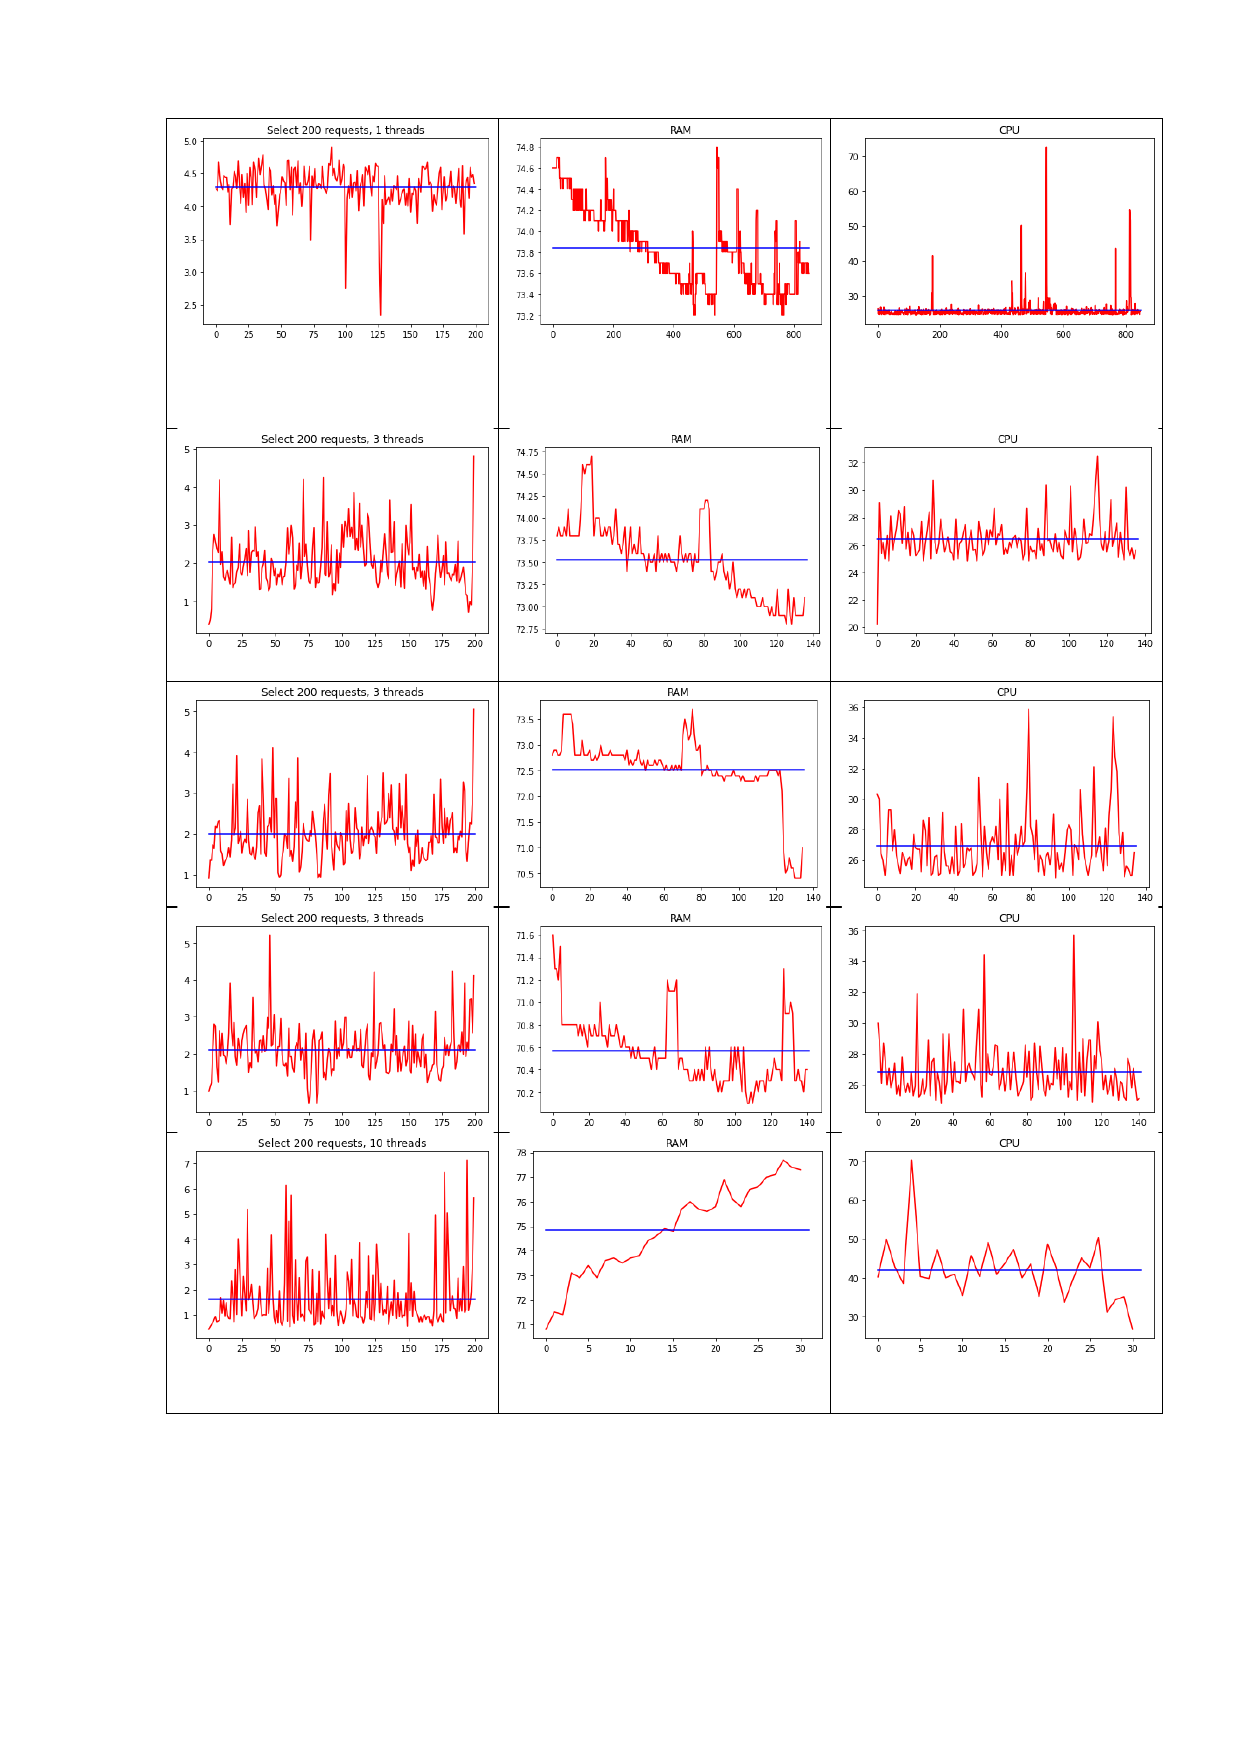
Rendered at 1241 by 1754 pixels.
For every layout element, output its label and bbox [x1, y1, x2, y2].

table_cell [499, 1133, 830, 1413]
table_cell [494, 682, 498, 906]
picture [841, 428, 1159, 653]
table_cell [167, 1133, 498, 1413]
table_cell [167, 429, 498, 681]
table_cell [831, 908, 841, 1132]
table_cell [831, 1133, 1162, 1413]
table_cell [167, 682, 177, 906]
picture [509, 682, 827, 1358]
table_cell [499, 119, 830, 428]
picture [509, 119, 827, 344]
picture [841, 119, 1159, 344]
picture [177, 428, 494, 653]
picture [509, 428, 827, 653]
table_cell [499, 682, 509, 906]
table_cell [167, 908, 177, 1132]
picture [177, 119, 494, 344]
table_cell [167, 119, 498, 428]
picture [177, 682, 494, 1358]
table_cell [499, 429, 830, 681]
table_cell [831, 682, 841, 906]
table_cell [499, 908, 509, 1132]
table_cell [494, 908, 498, 1132]
table_cell [831, 119, 1162, 428]
picture [841, 682, 1159, 1358]
table_cell [831, 429, 1162, 681]
